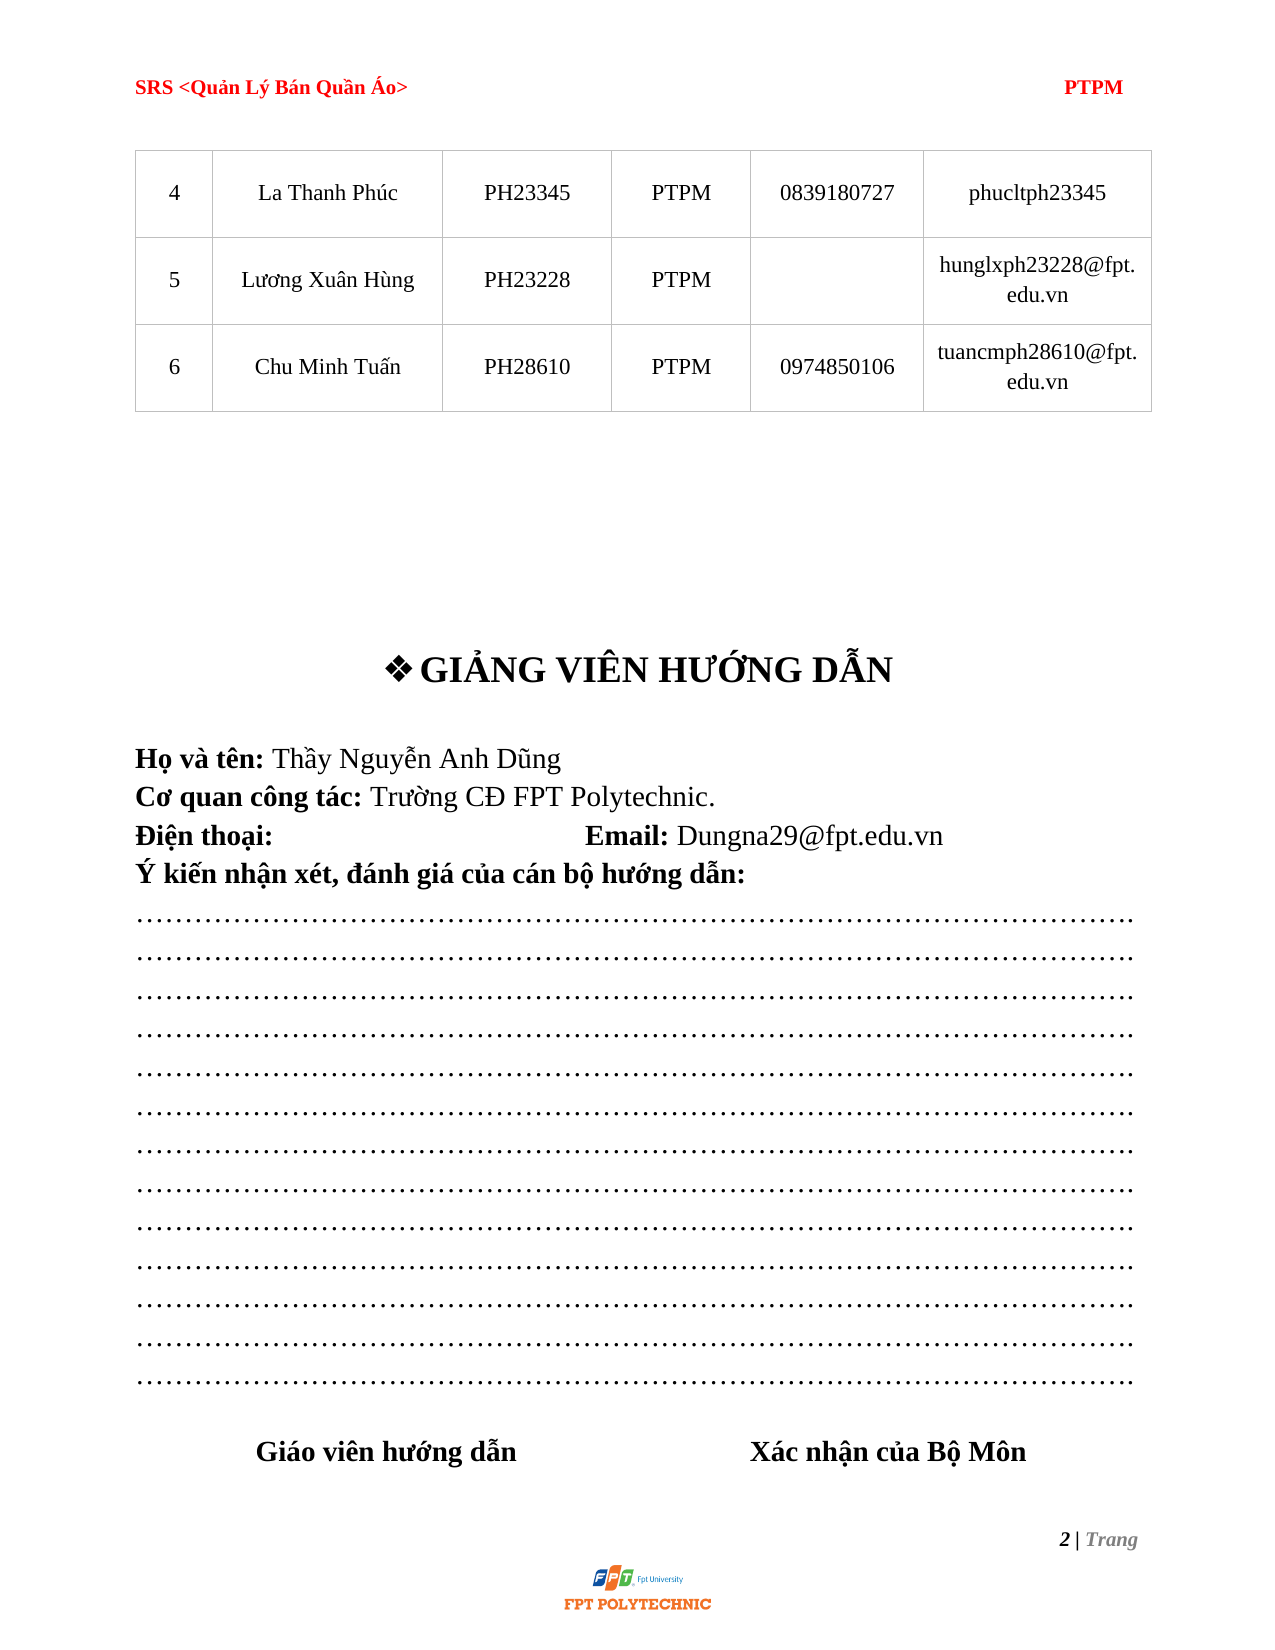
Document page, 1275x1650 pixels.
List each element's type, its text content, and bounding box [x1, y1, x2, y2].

table_cell hunglxph23228@fpt.edu.vn [924, 238, 1151, 324]
text …………………………………………………………………………………………. [135, 1357, 1140, 1391]
text …………………………………………………………………………………………. [135, 972, 1140, 1006]
table_cell 5 [136, 238, 212, 324]
table_cell [751, 238, 923, 324]
table_cell Chu Minh Tuấn [213, 325, 442, 411]
text …………………………………………………………………………………………. [135, 1126, 1140, 1160]
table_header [637, 1435, 1139, 1500]
table_cell 6 [136, 325, 212, 411]
table_cell La Thanh Phúc [213, 151, 442, 237]
picture [563, 1555, 712, 1628]
table_cell phucltph23345 [924, 151, 1151, 237]
table_cell 4 [136, 151, 212, 237]
text …………………………………………………………………………………………. [135, 1319, 1140, 1352]
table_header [135, 1435, 637, 1500]
text …………………………………………………………………………………………. [135, 1049, 1140, 1083]
table_cell 0839180727 [751, 151, 923, 237]
text …………………………………………………………………………………………. [135, 1165, 1140, 1198]
table_cell Lương Xuân Hùng [213, 238, 442, 324]
text …………………………………………………………………………………………. [135, 895, 1140, 928]
text …………………………………………………………………………………………. [135, 1088, 1140, 1121]
subtitle GIẢNG VIÊN HƯỚNG DẪN [135, 627, 1140, 704]
table_cell tuancmph28610@fpt.edu.vn [924, 325, 1151, 411]
table_cell PH28610 [443, 325, 611, 411]
text …………………………………………………………………………………………. [135, 1280, 1140, 1314]
table_cell PH23345 [443, 151, 611, 237]
text Họ và tên: Thầy Nguyễn Anh Dũng Cơ quan công tác: Trường CĐ FPT Polytechnic. Điện thoại: Email: Dungna29@fpt.edu.vn Ý kiến nhận xét, đánh giá của cán bộ hướng dẫn: [135, 741, 1140, 890]
table_cell PH23228 [443, 238, 611, 324]
text …………………………………………………………………………………………. [135, 1011, 1140, 1044]
table_cell PTPM [612, 325, 750, 411]
table_cell PTPM [612, 151, 750, 237]
text …………………………………………………………………………………………. [135, 1242, 1140, 1275]
table_cell PTPM [612, 238, 750, 324]
table_cell 0974850106 [751, 325, 923, 411]
text …………………………………………………………………………………………. [135, 933, 1140, 967]
text …………………………………………………………………………………………. [135, 1203, 1140, 1237]
